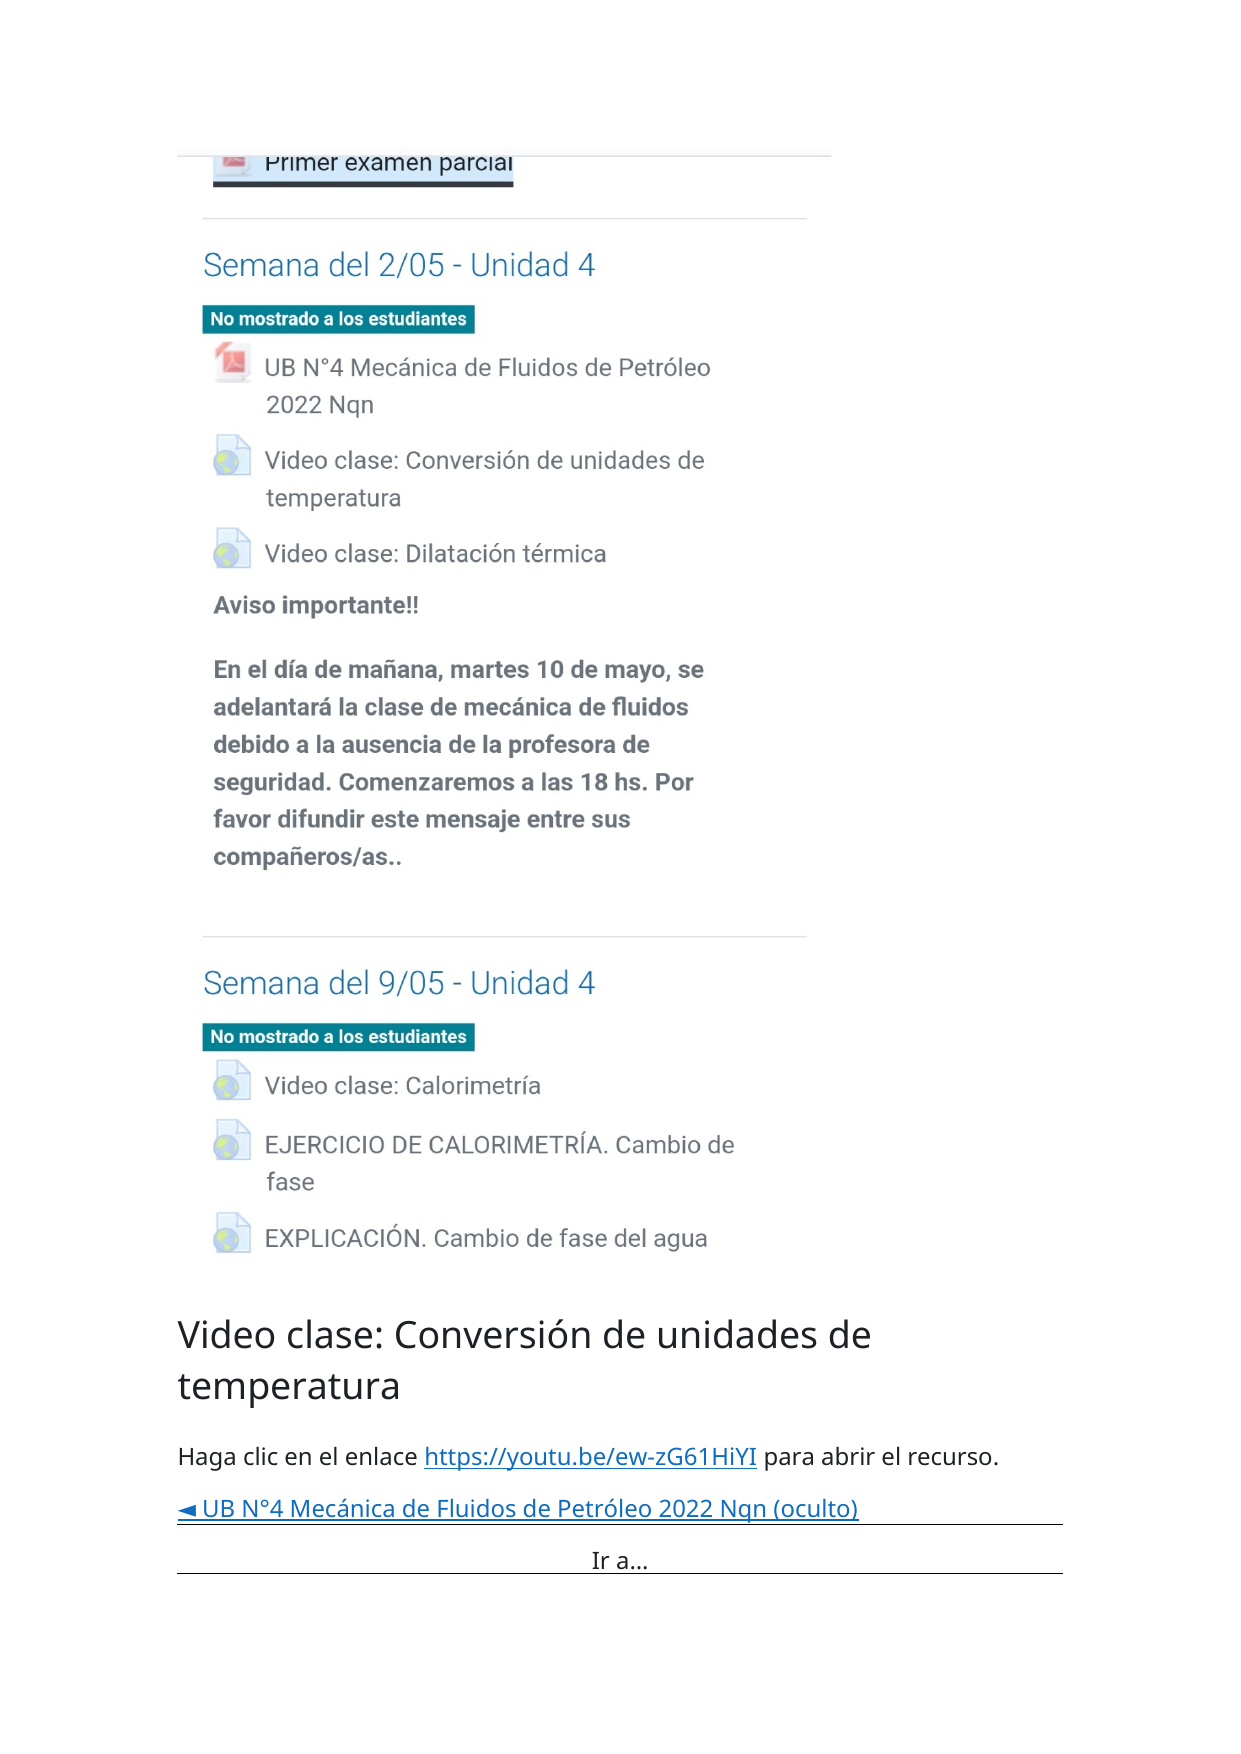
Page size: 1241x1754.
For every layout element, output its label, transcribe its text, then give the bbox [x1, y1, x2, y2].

text Haga clic en el enlace https://youtu.be/ew-zG61HiYI para abrir el recurso. [177, 1440, 1063, 1472]
picture [177, 147, 832, 1290]
text ◄ UB N°4 Mecánica de Fluidos de Petróleo 2022 Nqn (oculto) [177, 1492, 1063, 1524]
subtitle Video clase: Conversión de unidades de temperatura [177, 1309, 1063, 1411]
text Ir a... [177, 1544, 1063, 1573]
